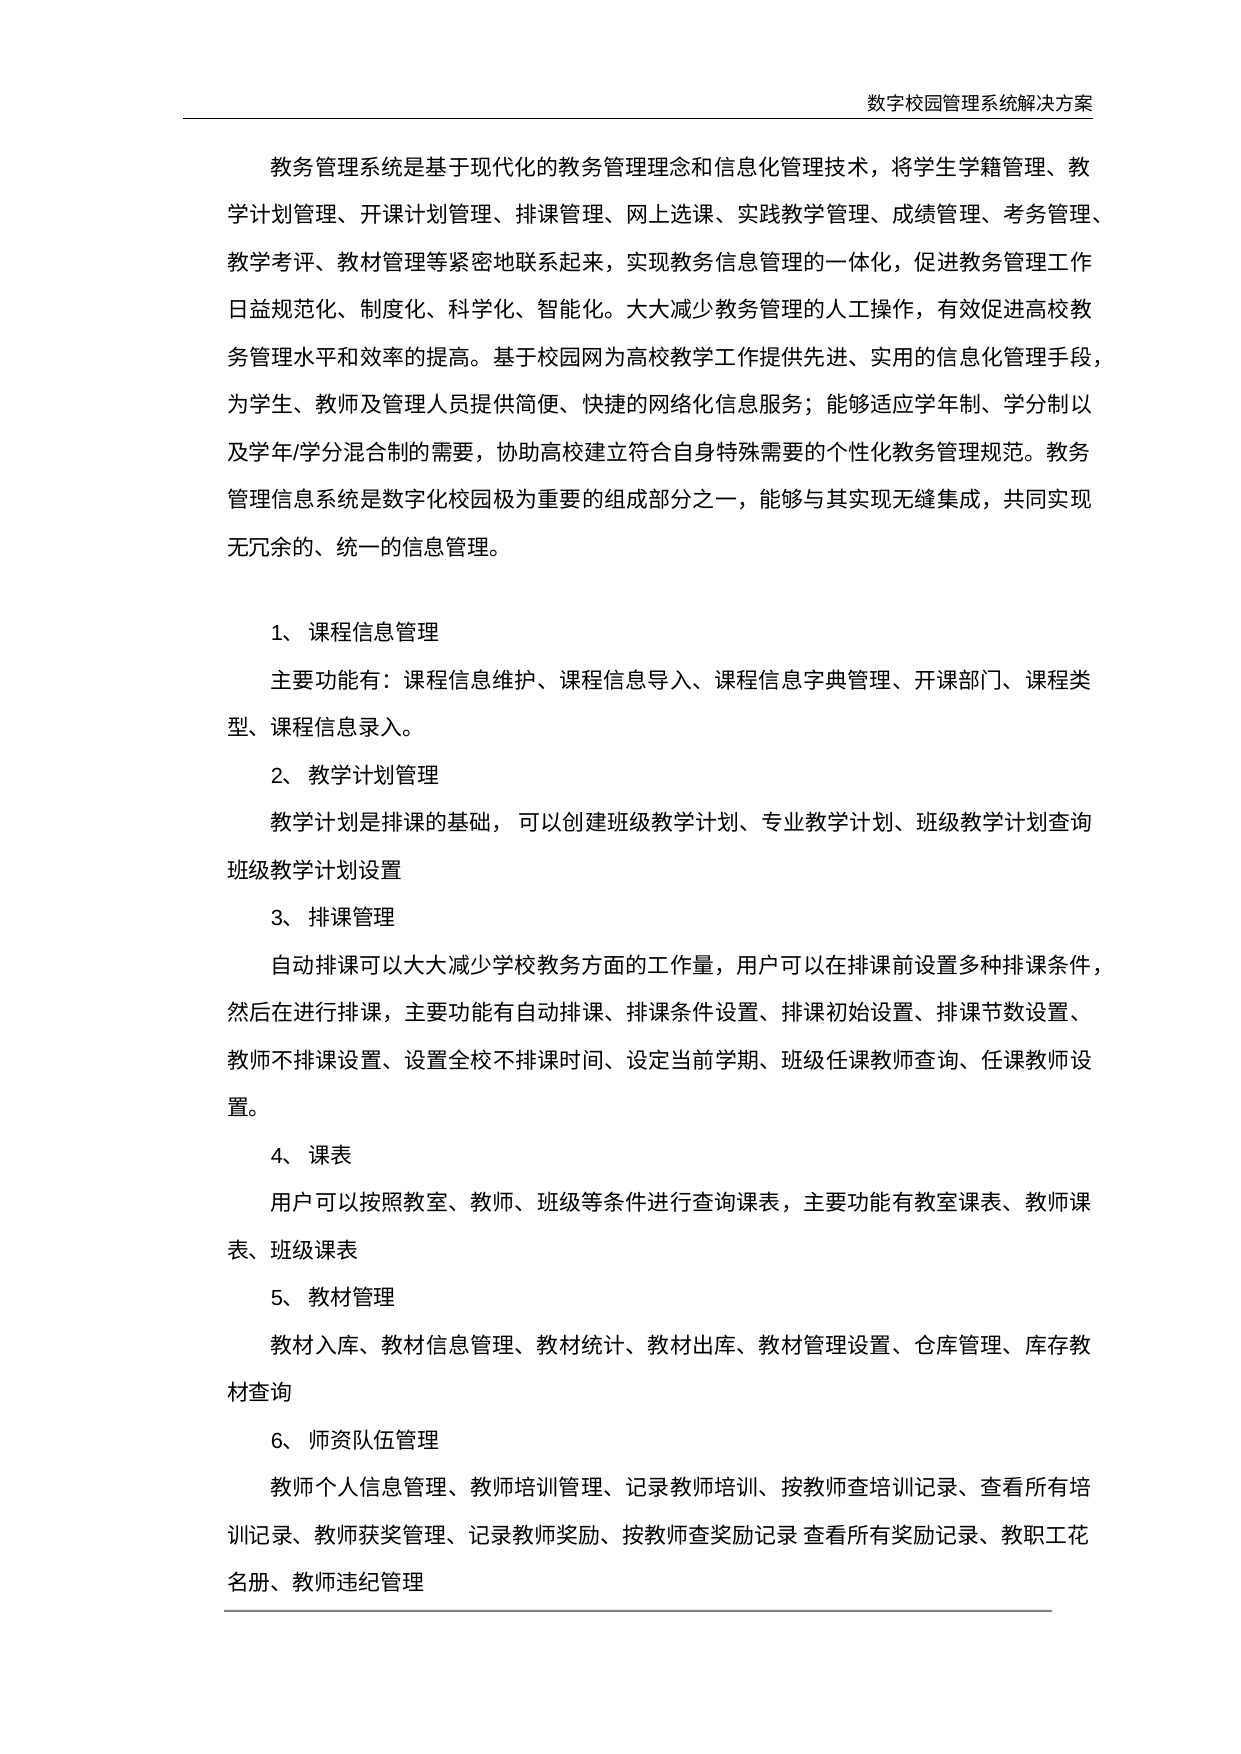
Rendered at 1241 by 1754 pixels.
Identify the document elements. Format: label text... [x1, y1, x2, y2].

text 教师个人信息管理、教师培训管理、记录教师培训、按教师查培训记录、查看所有培训记录、教师获奖管理、记录教师奖励、按教师查奖励记录 查看所有奖励记录、教职工花名册、教师违纪管理 [227, 1470, 1093, 1597]
list 教学计划管理 [271, 758, 1093, 789]
text 用户可以按照教室、教师、班级等条件进行查询课表，主要功能有教室课表、教师课表、班级课表 [227, 1185, 1093, 1264]
list 课表 [271, 1138, 1093, 1169]
text 教材入库、教材信息管理、教材统计、教材出库、教材管理设置、仓库管理、库存教材查询 [227, 1328, 1093, 1407]
text 教学计划是排课的基础， 可以创建班级教学计划、专业教学计划、班级教学计划查询、班级教学计划设置 [227, 805, 1093, 884]
text 教务管理系统是基于现代化的教务管理理念和信息化管理技术，将学生学籍管理、教学计划管理、开课计划管理、排课管理、网上选课、实践教学管理、成绩管理、考务管理、教学考评、教材管理等紧密地联系起来，实现教务信息管理的一体化，促进教务管理工作日益规范化、制度化、科学化、智能化。大大减少教务管理的人工操作，有效促进高校教务管理水平和效率的提高。基于校园网为高校教学工作提供先进、实用的信息化管理手段，为学生、教师及管理人员提供简便、快捷的网络化信息服务；能够适应学年制、学分制以及学年/学分混合制的需要，协助高校建立符合自身特殊需要的个性化教务管理规范。教务管理信息系统是数字化校园极为重要的组成部分之一，能够与其实现无缝集成，共同实现无冗余的、统一的信息管理。 [227, 150, 1093, 562]
list 教材管理 [271, 1280, 1093, 1312]
list 课程信息管理 [271, 615, 1093, 647]
text 自动排课可以大大减少学校教务方面的工作量，用户可以在排课前设置多种排课条件，然后在进行排课，主要功能有自动排课、排课条件设置、排课初始设置、排课节数设置、教师不排课设置、设置全校不排课时间、设定当前学期、班级任课教师查询、任课教师设置。 [227, 948, 1093, 1122]
text 主要功能有：课程信息维护、课程信息导入、课程信息字典管理、开课部门、课程类型、课程信息录入。 [227, 663, 1093, 742]
list 排课管理 [271, 900, 1093, 932]
list 师资队伍管理 [271, 1423, 1093, 1454]
